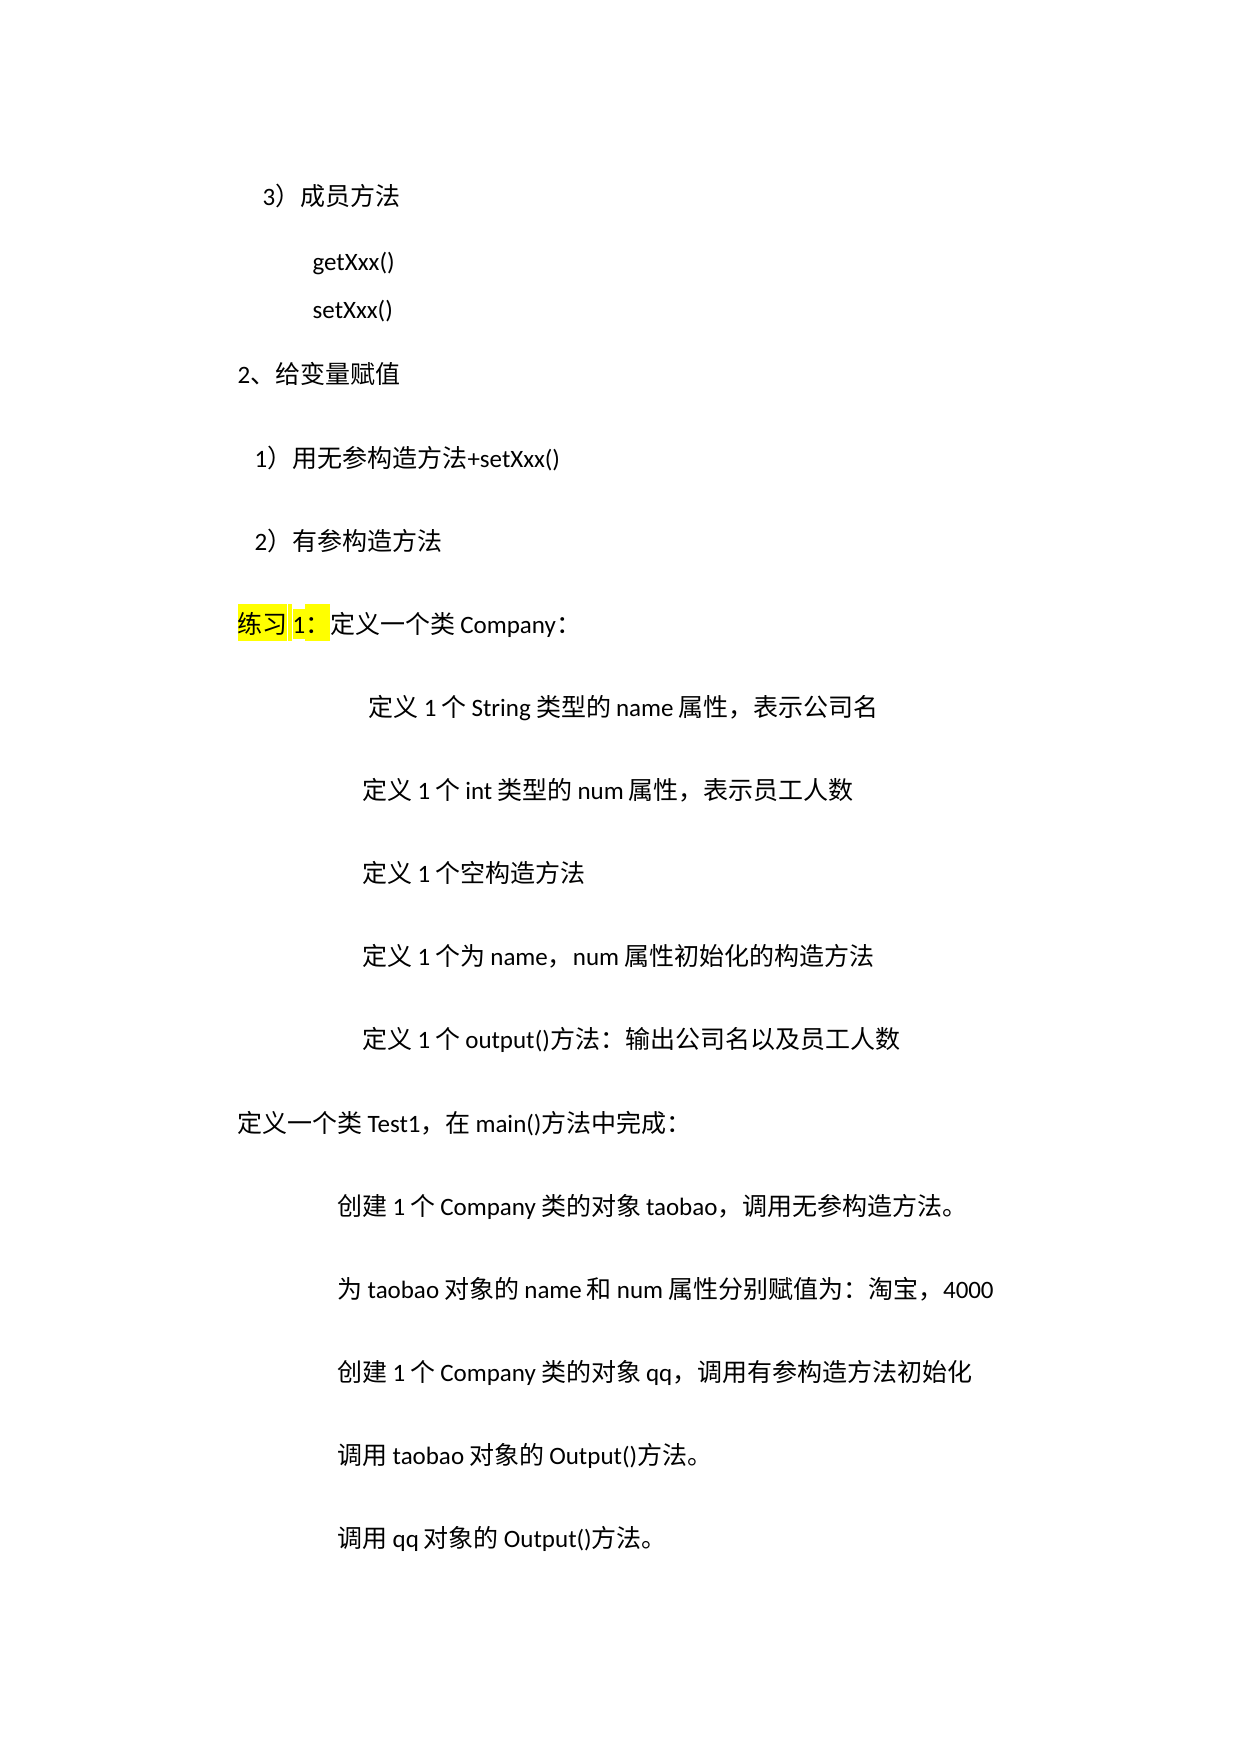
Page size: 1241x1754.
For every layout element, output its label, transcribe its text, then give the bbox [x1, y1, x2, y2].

text setXxx() [187, 293, 1053, 325]
text 定义1个String类型的name属性，表示公司名 [269, 673, 1053, 738]
text 定义1个int类型的num属性，表示员工人数 [187, 756, 1053, 821]
text 练习1：定义一个类Company： [187, 590, 1053, 655]
text 3）成员方法 [187, 162, 1053, 227]
text getXxx() [187, 245, 1053, 278]
text 定义1个空构造方法 [187, 839, 1053, 904]
text 为taobao对象的name和num属性分别赋值为：淘宝，4000 [187, 1255, 1053, 1320]
text 调用qq对象的Output()方法。 [187, 1504, 1053, 1569]
text 定义1个为name，num属性初始化的构造方法 [187, 922, 1053, 987]
text 2）有参构造方法 [187, 507, 1053, 572]
text 创建1个Company类的对象taobao，调用无参构造方法。 [187, 1172, 1053, 1237]
text 调用taobao对象的Output()方法。 [187, 1421, 1053, 1486]
text 定义一个类Test1，在main()方法中完成： [187, 1089, 1053, 1154]
text 1）用无参构造方法+setXxx() [187, 424, 1053, 489]
text 创建1个Company类的对象qq，调用有参构造方法初始化 [187, 1338, 1053, 1403]
text 2、给变量赋值 [187, 341, 1053, 406]
text 定义1个output()方法：输出公司名以及员工人数 [187, 1006, 1053, 1071]
